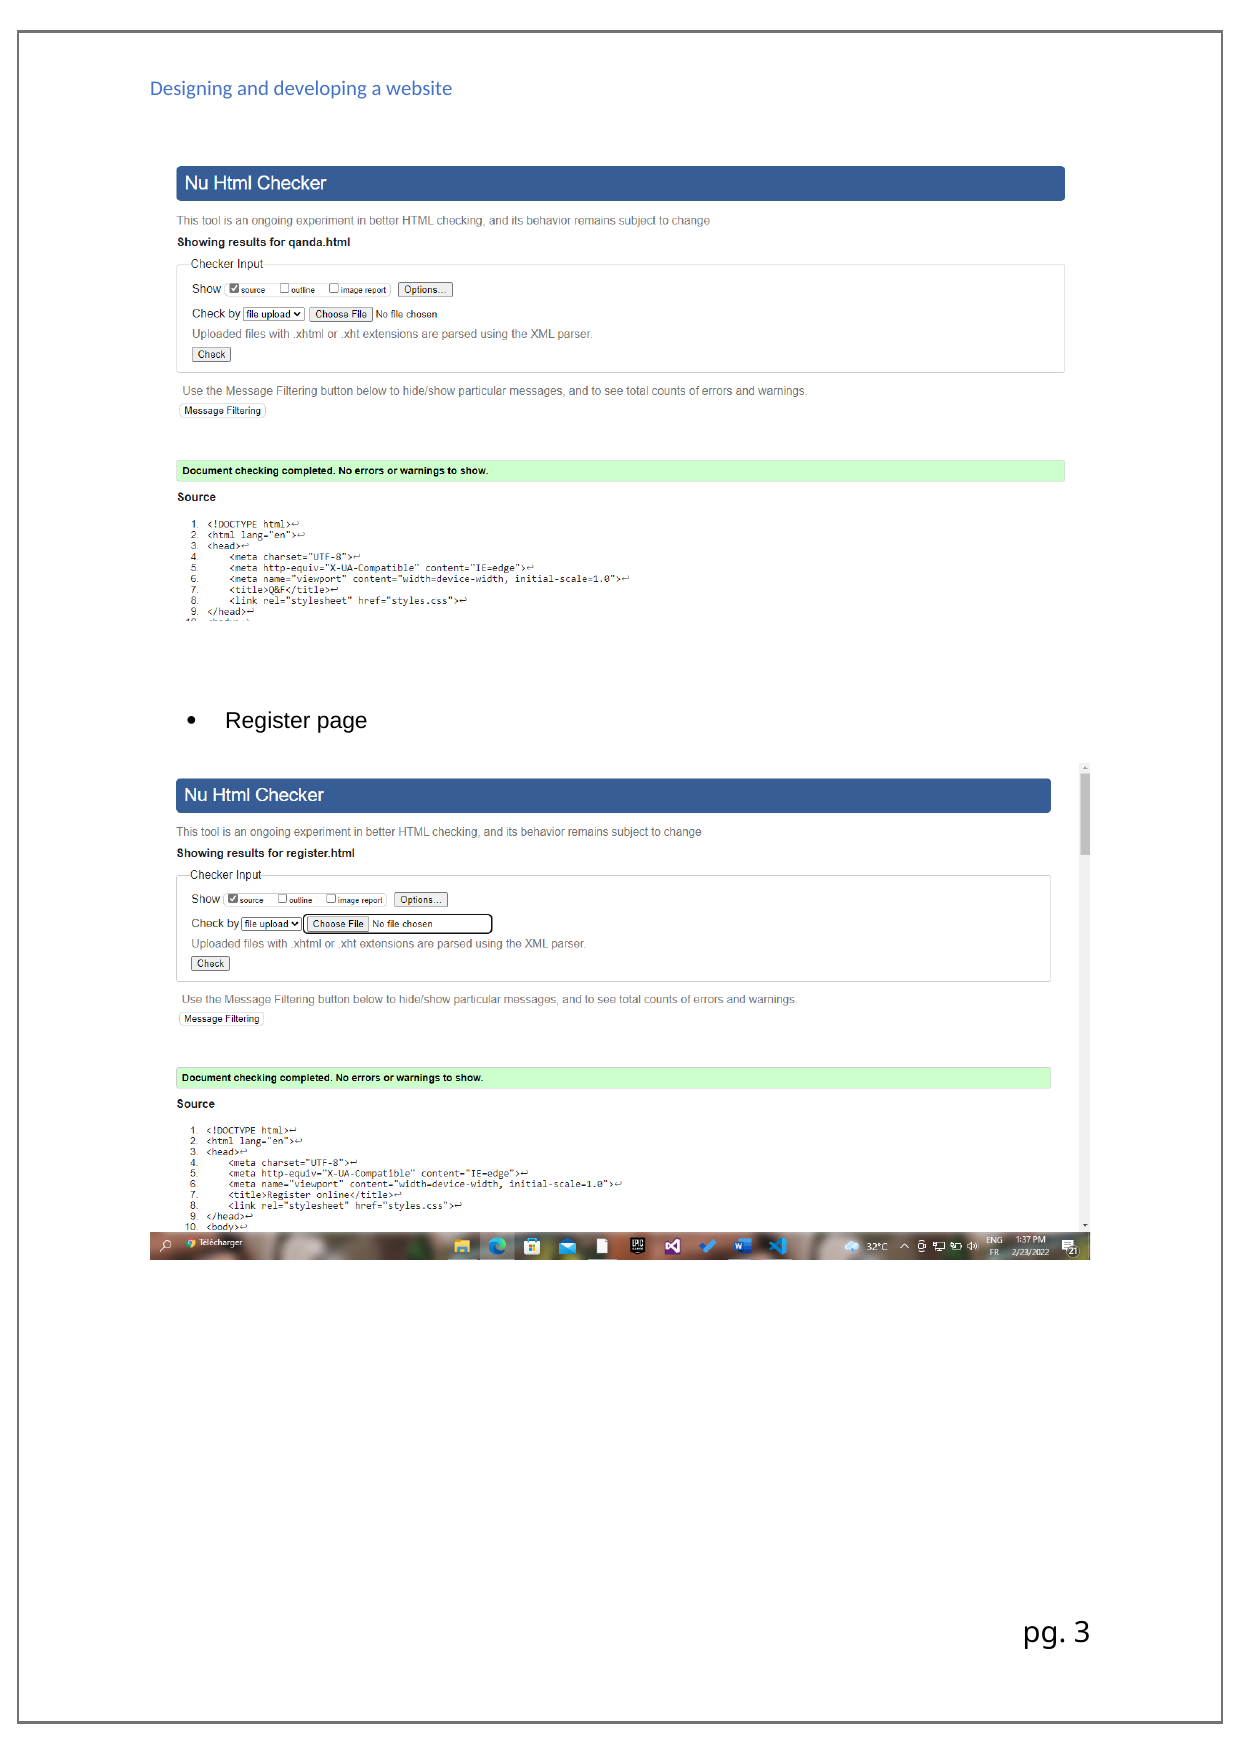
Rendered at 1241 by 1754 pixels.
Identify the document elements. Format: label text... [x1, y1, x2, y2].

list Register page [187, 707, 1090, 733]
picture [150, 763, 1091, 1260]
picture [150, 150, 1091, 621]
